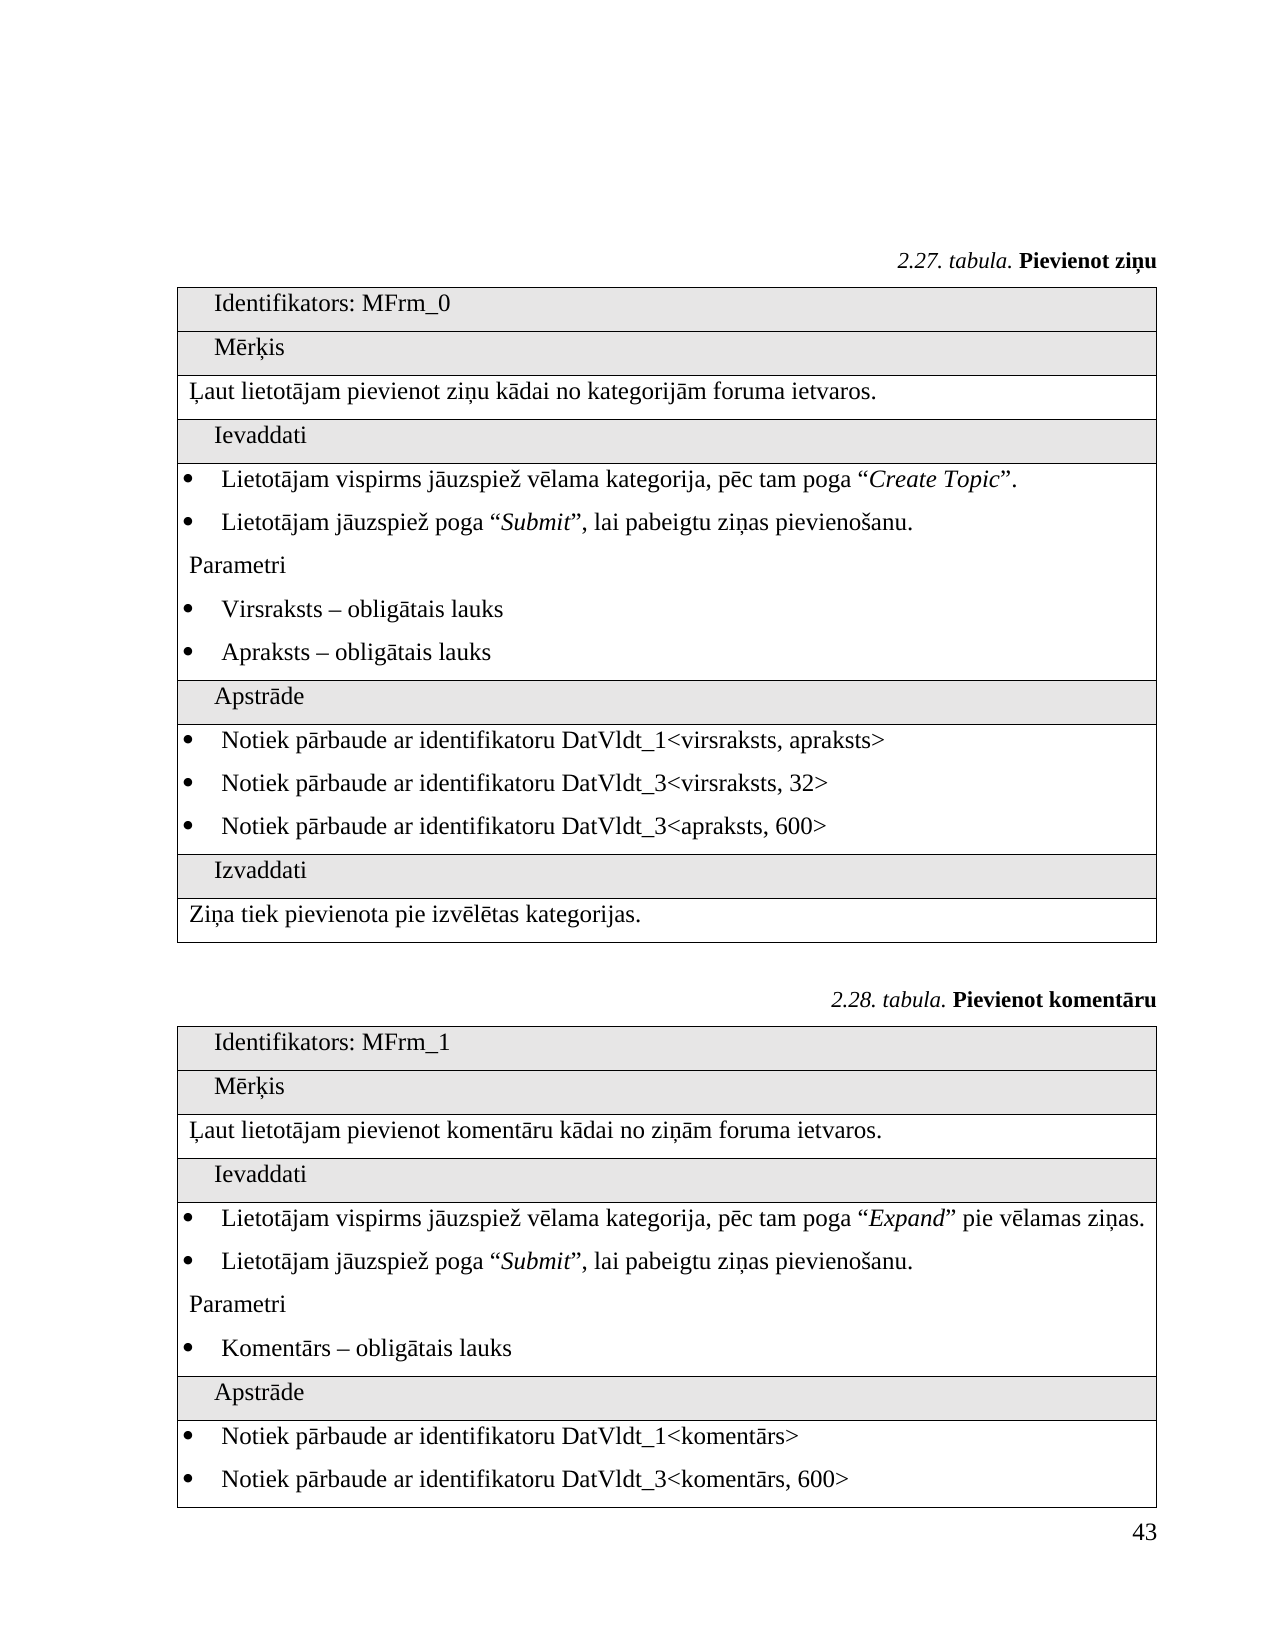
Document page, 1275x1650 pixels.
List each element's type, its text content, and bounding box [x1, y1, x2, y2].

table_cell Ļaut lietotājam pievienot komentāru kādai no ziņām foruma ietvaros. [178, 1115, 1156, 1158]
text 2.28. tabula. Pievienot komentāru [236, 986, 1157, 1013]
table_cell Ziņa tiek pievienota pie izvēlētas kategorijas. [178, 899, 1156, 942]
table_cell Izvaddati [178, 855, 1156, 898]
table_cell Lietotājam vispirms jāuzspiež vēlama kategorija, pēc tam poga “Expand” pie vēlamas ziņas. Lietotājam jāuzspiež poga “Submit”, lai pabeigtu ziņas pievienošanu. Parametri Komentārs – obligātais lauks [178, 1203, 1156, 1376]
table_cell Mērķis [178, 332, 1156, 375]
table_cell Lietotājam vispirms jāuzspiež vēlama kategorija, pēc tam poga “Create Topic”. Lietotājam jāuzspiež poga “Submit”, lai pabeigtu ziņas pievienošanu. Parametri Virsraksts – obligātais lauks Apraksts – obligātais lauks [178, 464, 1156, 680]
table_cell Ļaut lietotājam pievienot ziņu kādai no kategorijām foruma ietvaros. [178, 376, 1156, 419]
table_header Identifikators: MFrm_1 [178, 1027, 1156, 1070]
table_header Identifikators: MFrm_0 [178, 288, 1156, 331]
text 2.27. tabula. Pievienot ziņu [236, 247, 1157, 274]
table_cell Ievaddati [178, 1159, 1156, 1202]
table_cell Notiek pārbaude ar identifikatoru DatVldt_1<komentārs> Notiek pārbaude ar identifikatoru DatVldt_3<komentārs, 600> [178, 1421, 1156, 1507]
table_cell Apstrāde [178, 1377, 1156, 1420]
table_cell Mērķis [178, 1071, 1156, 1114]
table_cell Apstrāde [178, 681, 1156, 724]
table_cell Ievaddati [178, 420, 1156, 463]
table_cell Notiek pārbaude ar identifikatoru DatVldt_1<virsraksts, apraksts> Notiek pārbaude ar identifikatoru DatVldt_3<virsraksts, 32> Notiek pārbaude ar identifikatoru DatVldt_3<apraksts, 600> [178, 725, 1156, 854]
